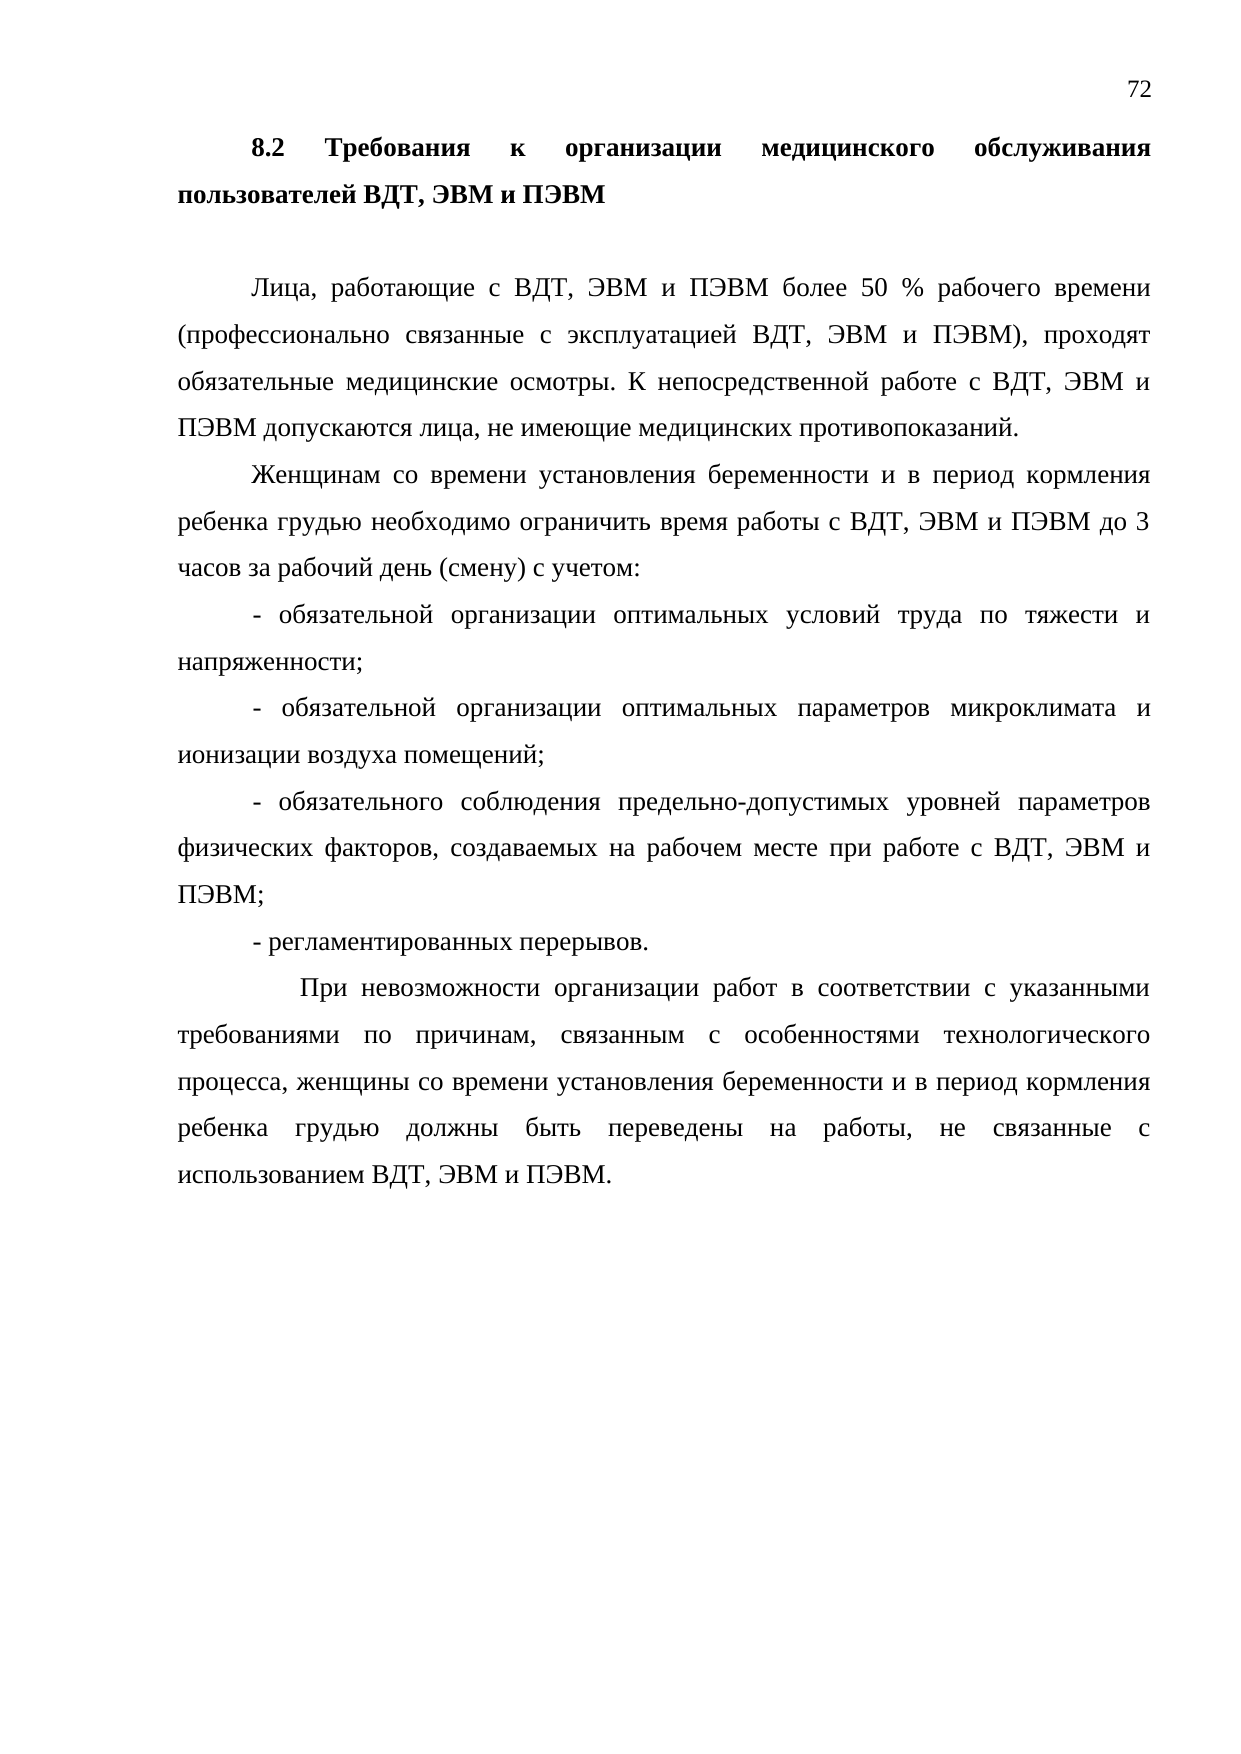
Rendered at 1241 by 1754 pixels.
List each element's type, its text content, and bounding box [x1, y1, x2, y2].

text Женщинам со времени установления беременности и в период кормления ребенка грудью необходимо ограничить время работы с ВДТ, ЭВМ и ПЭВМ до 3 часов за рабочий день (смену) с учетом: [177, 458, 1152, 582]
text Лица, работающие с ВДТ, ЭВМ и ПЭВМ более 50 % рабочего времени (профессионально связанные с эксплуатацией ВДТ, ЭВМ и ПЭВМ), проходят обязательные медицинские осмотры. К непосредственной работе с ВДТ, ЭВМ и ПЭВМ допускаются лица, не имеющие медицинских противопоказаний. [177, 271, 1152, 442]
text - обязательной организации оптимальных параметров микроклимата и ионизации воздуха помещений; [177, 691, 1152, 769]
text - обязательного соблюдения предельно-допустимых уровней параметров физических факторов, создаваемых на рабочем месте при работе с ВДТ, ЭВМ и ПЭВМ; [177, 784, 1152, 909]
text При невозможности организации работ в соответствии с указанными требованиями по причинам, связанным с особенностями технологического процесса, женщины со времени установления беременности и в период кормления ребенка грудью должны быть переведены на работы, не связанные с использованием ВДТ, ЭВМ и ПЭВМ. [177, 971, 1152, 1189]
text - регламентированных перерывов. [177, 924, 1152, 956]
text 8.2 Требования к организации медицинского обслуживания пользователей ВДТ, ЭВМ и ПЭВМ [177, 131, 1152, 209]
text - обязательной организации оптимальных условий труда по тяжести и напряженности; [177, 598, 1152, 676]
